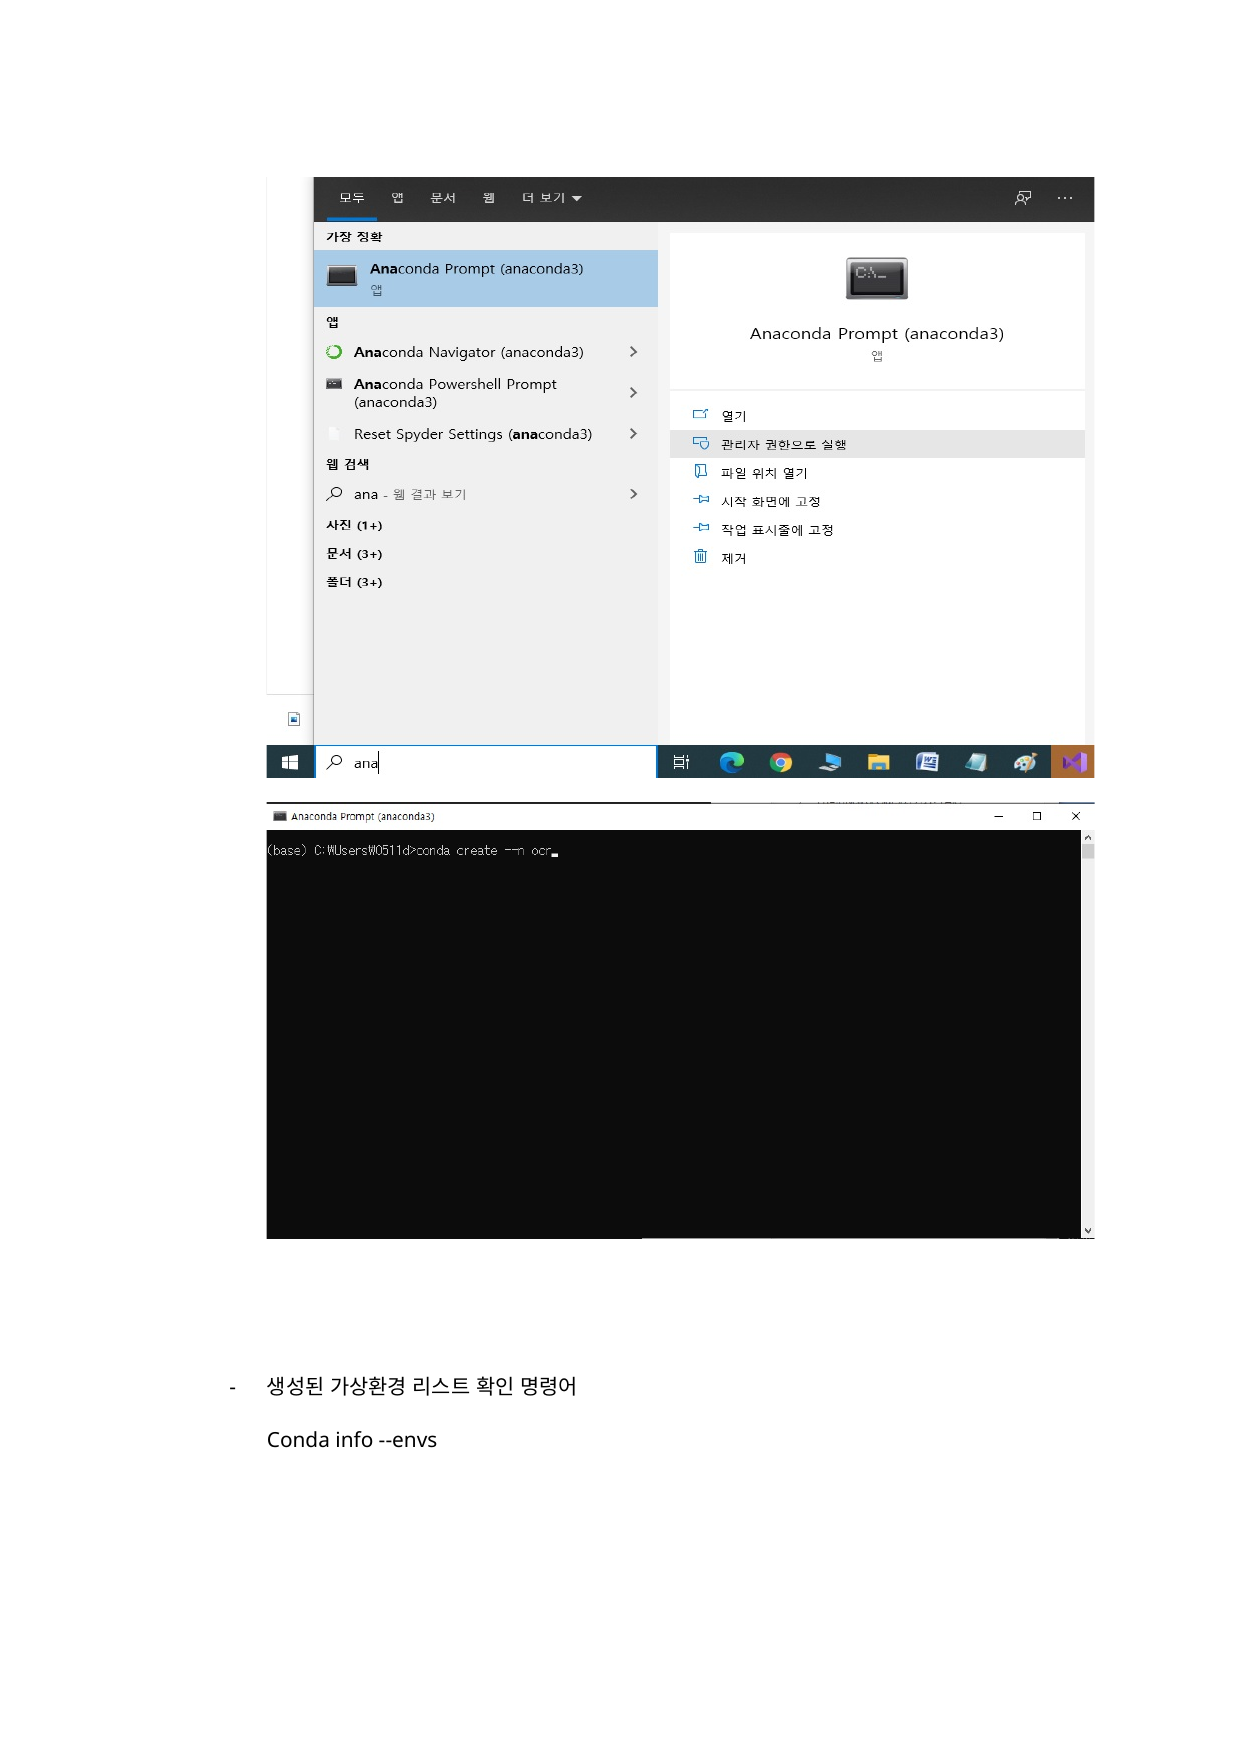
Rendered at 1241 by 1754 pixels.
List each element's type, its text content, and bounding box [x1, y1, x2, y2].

picture [266, 802, 1095, 1239]
picture [266, 177, 1095, 778]
list Conda info --envs [267, 1426, 1090, 1454]
list 생성된 가상환경 리스트 확인 명령어 [229, 1370, 1090, 1400]
